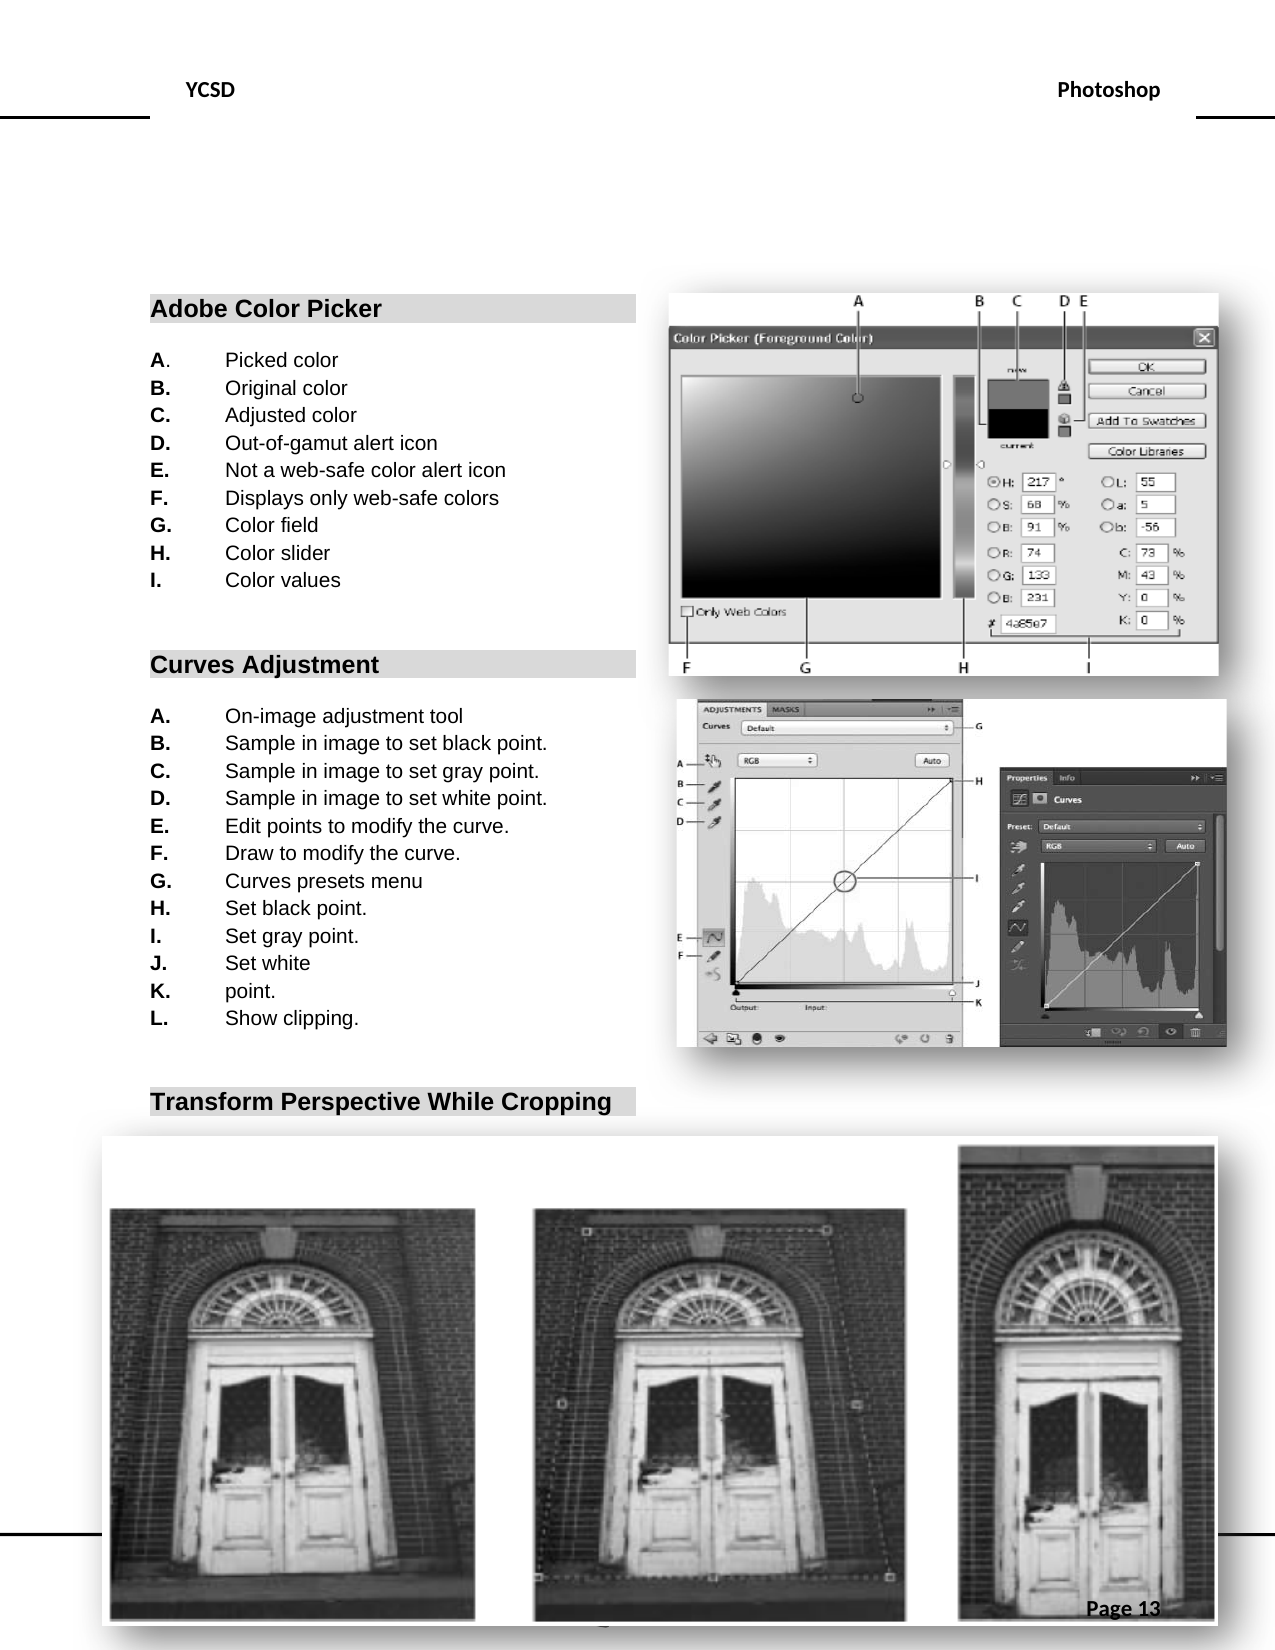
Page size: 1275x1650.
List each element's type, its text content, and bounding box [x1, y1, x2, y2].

text A. Picked color [150, 348, 636, 372]
text E. Edit points to modify the curve. [150, 813, 636, 837]
text L. Show clipping. [150, 1006, 636, 1030]
text Curves Adjustment [150, 650, 636, 678]
text I. Color values [150, 568, 636, 592]
text F. Displays only web-safe colors [150, 486, 636, 510]
text C. Adjusted color [150, 403, 636, 427]
text Adobe Color Picker [150, 294, 636, 323]
text C. Sample in image to set gray point. [150, 758, 636, 782]
text A. On-image adjustment tool [150, 703, 636, 727]
text H. Set black point. [150, 896, 636, 920]
text B. Original color [150, 376, 636, 400]
text G. Curves presets menu [150, 868, 636, 892]
text E. Not a web-safe color alert icon [150, 458, 636, 482]
text D. Out-of-gamut alert icon [150, 431, 636, 455]
text G. Color field [150, 513, 636, 537]
text Transform Perspective While Cropping [150, 1087, 636, 1116]
text D. Sample in image to set white point. [150, 786, 636, 810]
text B. Sample in image to set black point. [150, 731, 636, 755]
text J. Set white [150, 951, 636, 975]
text K. point. [150, 978, 636, 1002]
text F. Draw to modify the curve. [150, 841, 636, 865]
text H. Color slider [150, 541, 636, 565]
text I. Set gray point. [150, 923, 636, 947]
